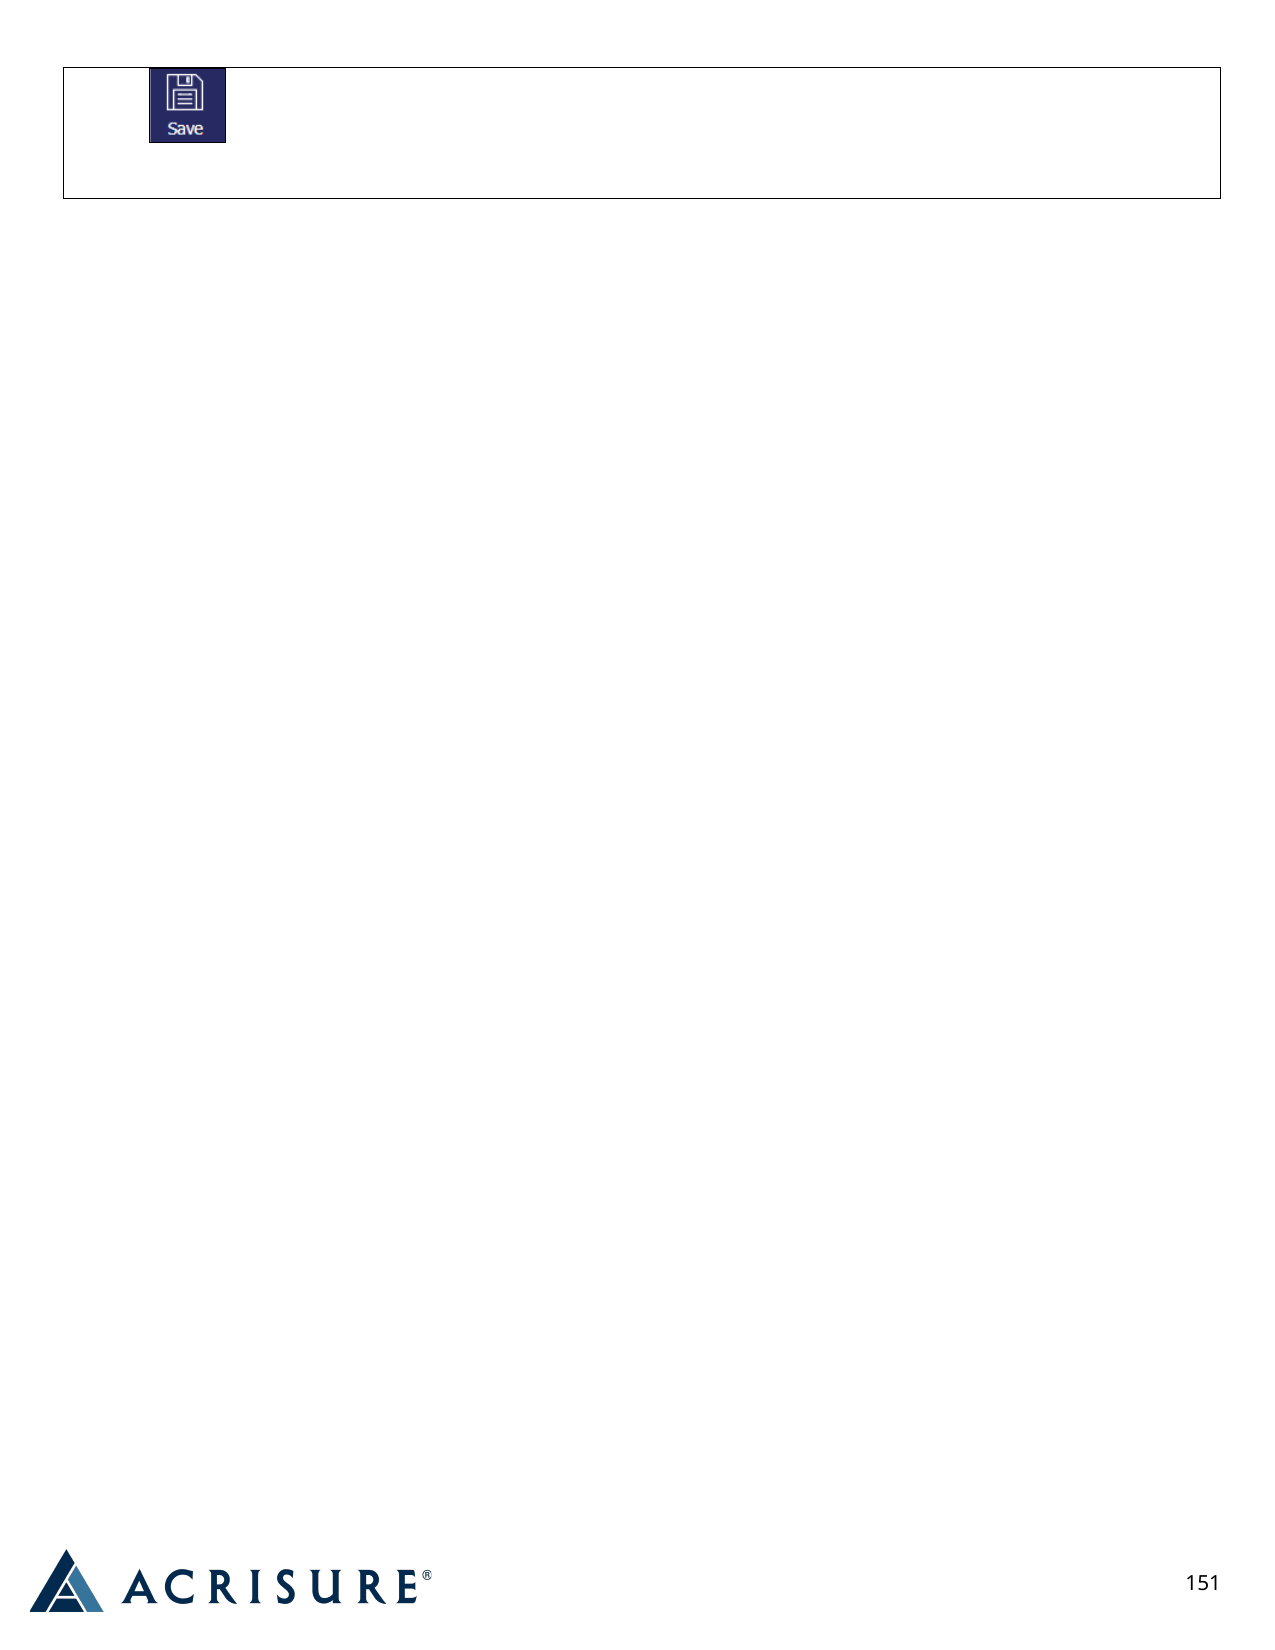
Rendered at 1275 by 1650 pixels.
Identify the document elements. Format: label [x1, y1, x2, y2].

picture [150, 69, 225, 142]
table_header [64, 68, 1220, 198]
picture [29, 1549, 432, 1612]
